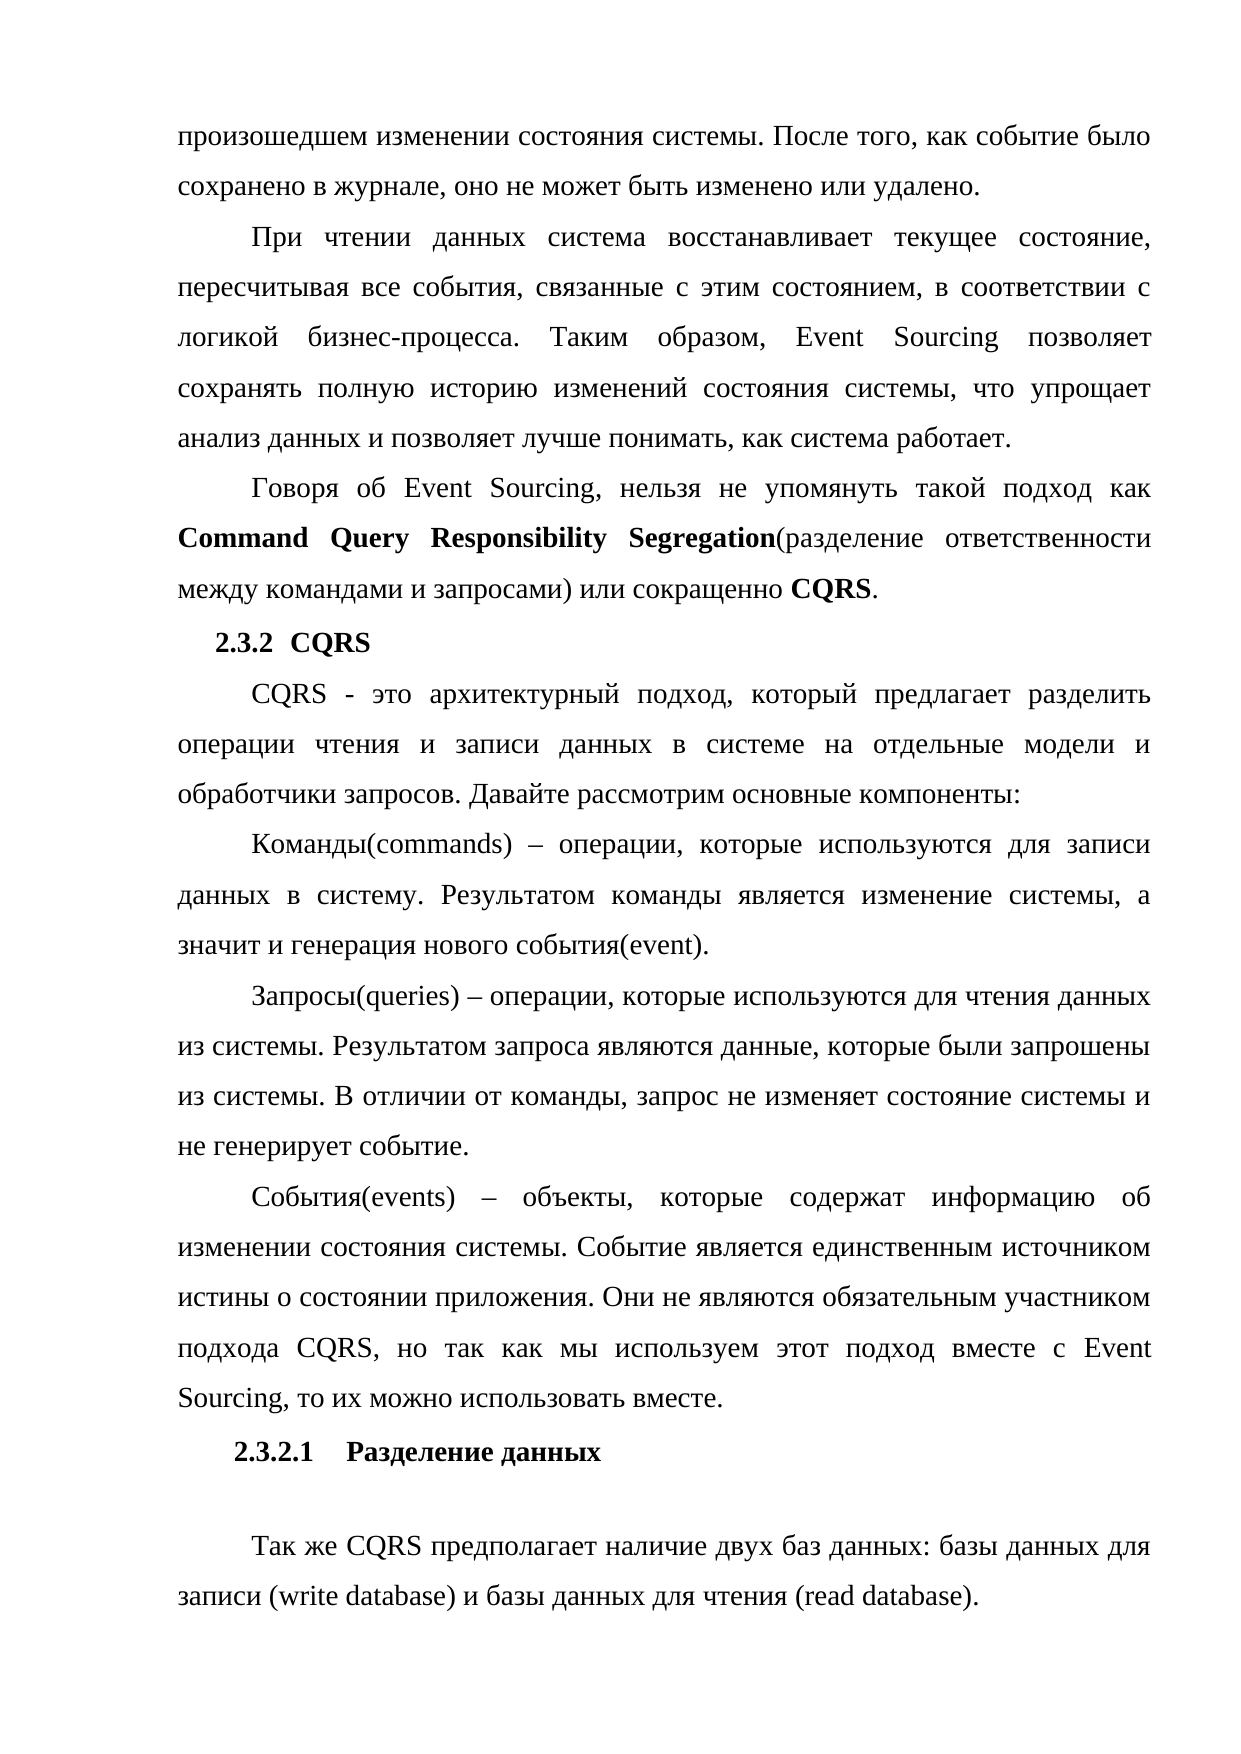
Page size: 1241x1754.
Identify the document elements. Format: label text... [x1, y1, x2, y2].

text Говоря об Event Sourcing, нельзя не упомянуть такой подход как Command Query Responsibility Segregation(разделение ответственности между командами и запросами) или сокращенно CQRS. [177, 470, 1152, 604]
text CQRS - это архитектурный подход, который предлагает разделить операции чтения и записи данных в системе на отдельные модели и обработчики запросов. Давайте рассмотрим основные компоненты: [177, 676, 1152, 810]
text Команды(commands) – операции, которые используются для записи данных в систему. Результатом команды является изменение системы, а значит и генерация нового события(event). [177, 827, 1152, 961]
text Запросы(queries) – операции, которые используются для чтения данных из системы. Результатом запроса являются данные, которые были запрошены из системы. В отличии от команды, запрос не изменяет состояние системы и не генерирует событие. [177, 978, 1152, 1162]
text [177, 118, 1152, 202]
text При чтении данных система восстанавливает текущее состояние, пересчитывая все события, связанные с этим состоянием, в соответствии с логикой бизнес-процесса. Таким образом, Event Sourcing позволяет сохранять полную историю изменений состояния системы, что упрощает анализ данных и позволяет лучше понимать, как система работает. [177, 219, 1152, 453]
text События(events) – объекты, которые содержат информацию об изменении состояния системы. Событие является единственным источником истины о состоянии приложения. Они не являются обязательным участником подхода CQRS, но так как мы используем этот подход вместе с Event Sourcing, то их можно использовать вместе. [177, 1179, 1152, 1414]
subtitle CQRS [215, 625, 1152, 659]
text Так же CQRS предполагает наличие двух баз данных: базы данных для записи (write database) и базы данных для чтения (read database). [177, 1528, 1152, 1612]
subtitle Разделение данных [233, 1434, 1152, 1468]
